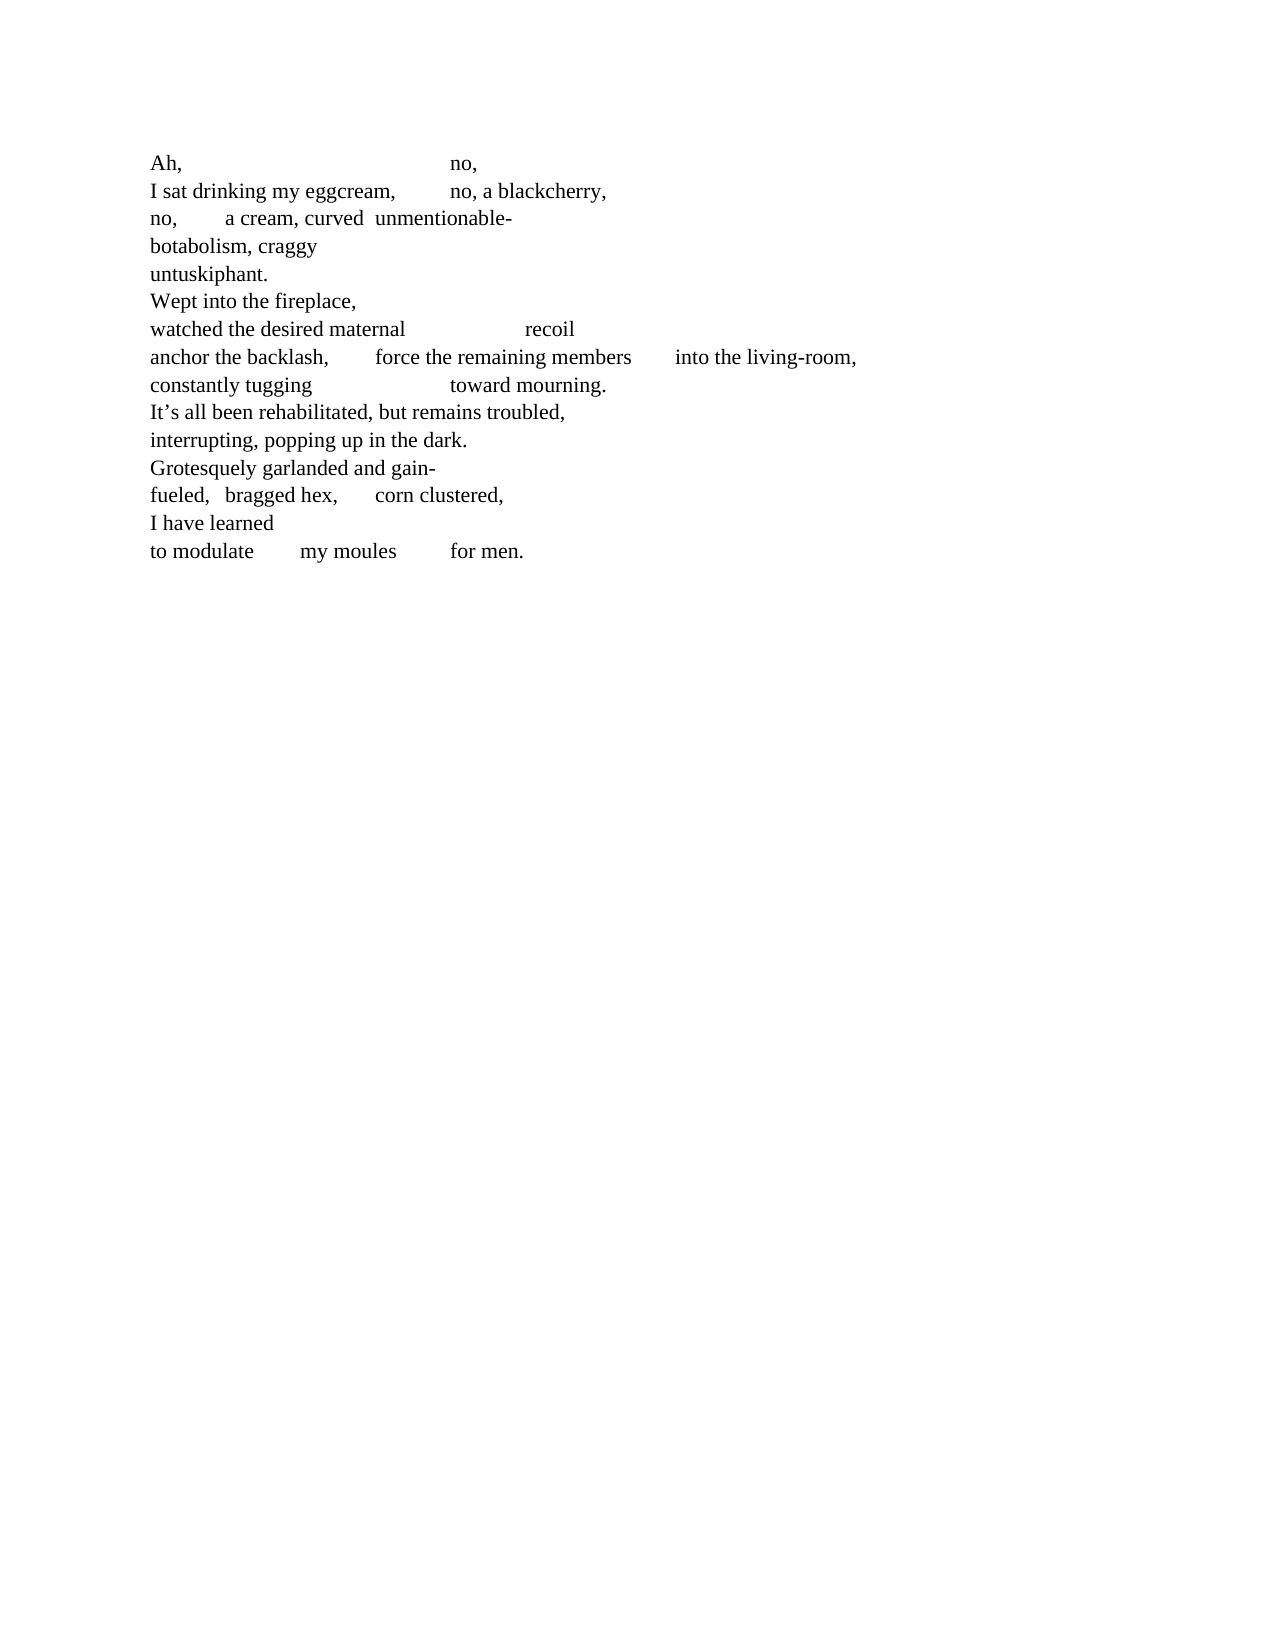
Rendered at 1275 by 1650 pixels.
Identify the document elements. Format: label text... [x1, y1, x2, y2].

text botabolism, craggy [150, 233, 1125, 258]
text constantly tugging toward mourning. [150, 372, 1125, 397]
text untuskiphant. [150, 261, 1125, 286]
text It’s all been rehabilitated, but remains troubled, [150, 399, 1125, 424]
text fueled, bragged hex, corn clustered, [150, 482, 1125, 508]
text watched the desired maternal recoil [150, 316, 1125, 341]
text Ah, no, [150, 150, 1125, 175]
text anchor the backlash, force the remaining members into the living-room, [150, 344, 1125, 369]
text to modulate my moules for men. [150, 538, 1125, 563]
text Wept into the fireplace, [150, 288, 1125, 314]
text I have learned [150, 510, 1125, 535]
text I sat drinking my eggcream, no, a blackcherry, [150, 178, 1125, 203]
text Grotesquely garlanded and gain- [150, 455, 1125, 480]
text interrupting, popping up in the dark. [150, 427, 1125, 452]
text no, a cream, curved unmentionable- [150, 205, 1125, 231]
